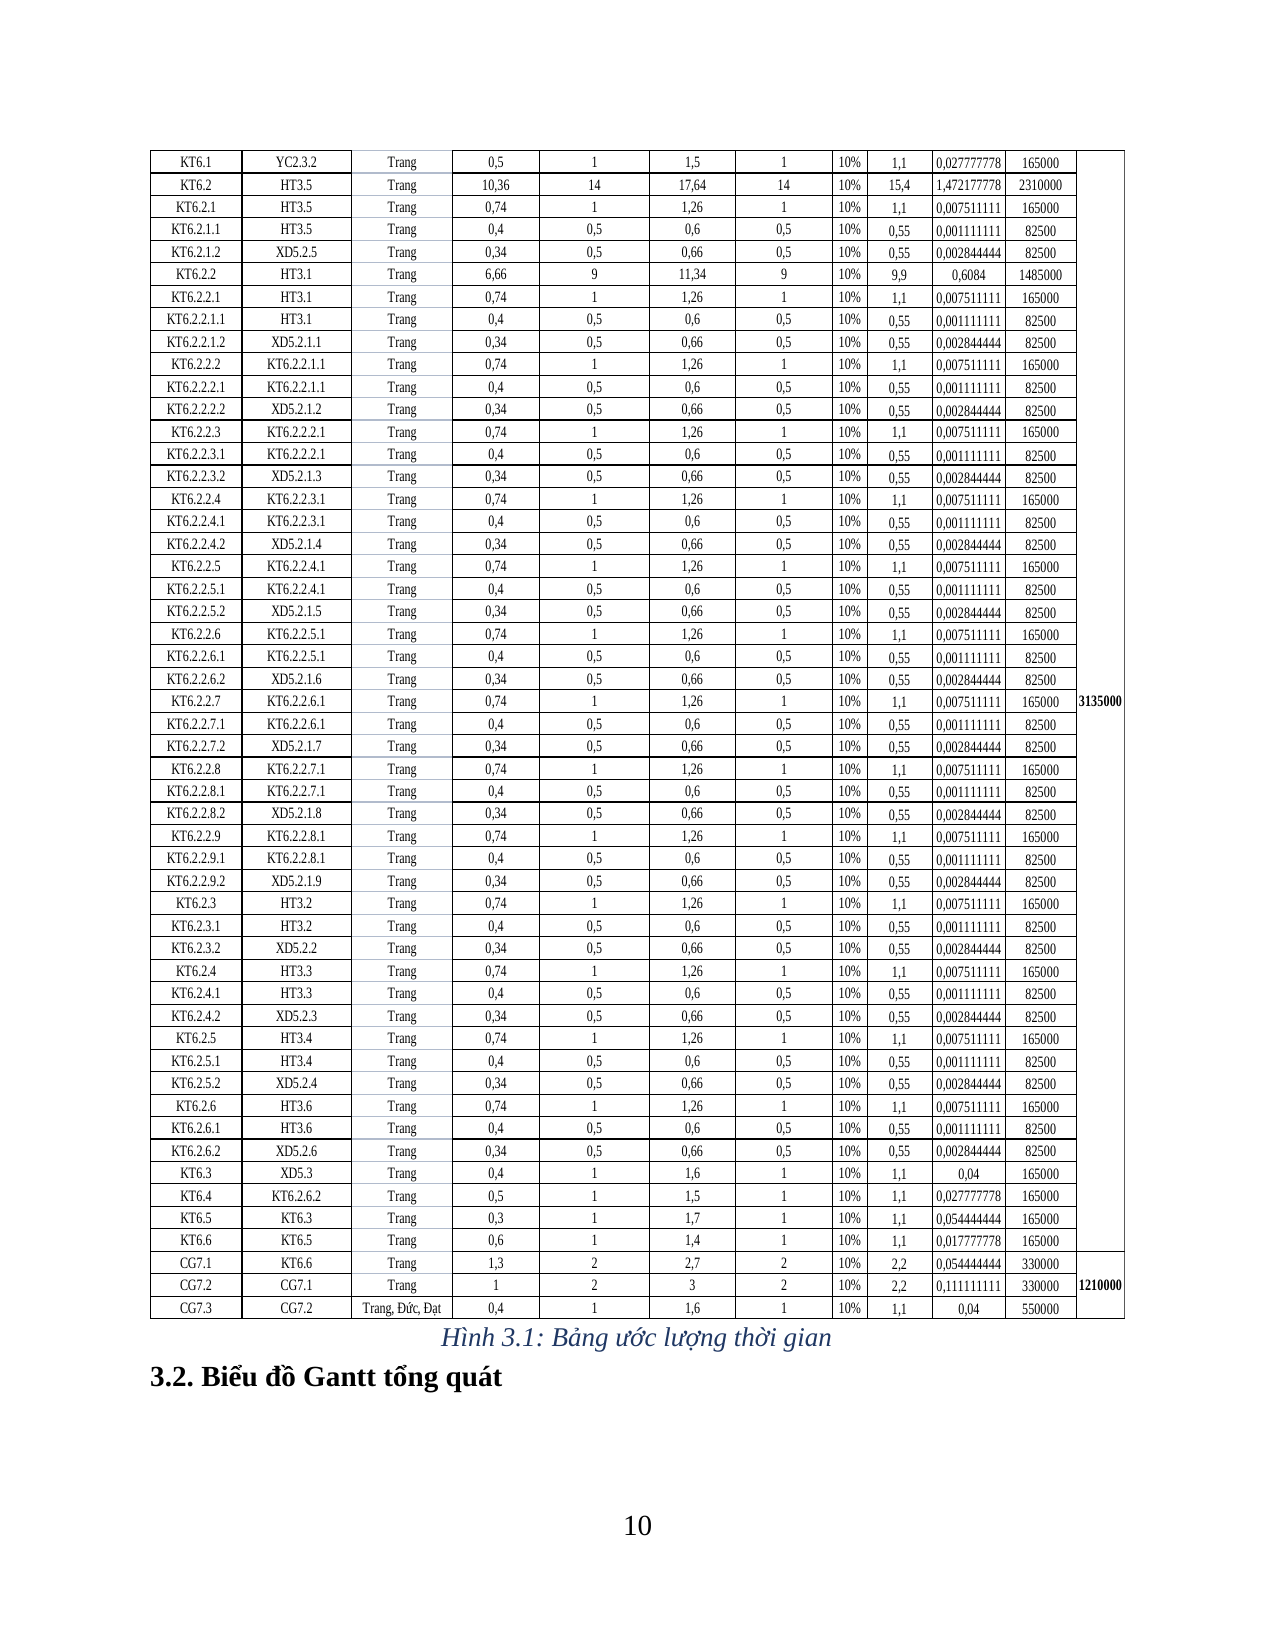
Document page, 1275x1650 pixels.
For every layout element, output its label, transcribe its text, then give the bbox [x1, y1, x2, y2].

subtitle Hình 3.1: Bảng ước lượng thời gian [540, 892, 649, 914]
subtitle Hình 3.1: Bảng ước lượng thời gian [540, 1229, 649, 1251]
subtitle Hình 3.1: Bảng ước lượng thời gian [243, 421, 351, 442]
subtitle Hình 3.1: Bảng ước lượng thời gian [352, 1072, 452, 1094]
subtitle Hình 3.1: Bảng ước lượng thời gian [736, 645, 832, 667]
subtitle Hình 3.1: Bảng ước lượng thời gian [540, 1252, 649, 1273]
subtitle Hình 3.1: Bảng ước lượng thời gian [352, 353, 452, 375]
subtitle Hình 3.1: Bảng ước lượng thời gian [540, 825, 649, 846]
subtitle Hình 3.1: Bảng ước lượng thời gian [352, 780, 452, 801]
subtitle Hình 3.1: Bảng ước lượng thời gian [540, 533, 649, 554]
subtitle Hình 3.1: Bảng ước lượng thời gian [352, 960, 452, 981]
subtitle Hình 3.1: Bảng ước lượng thời gian [352, 825, 452, 846]
subtitle Hình 3.1: Bảng ước lượng thời gian [243, 151, 351, 172]
subtitle Hình 3.1: Bảng ước lượng thời gian [352, 1162, 452, 1183]
subtitle Hình 3.1: Bảng ước lượng thời gian [352, 1095, 452, 1116]
subtitle Hình 3.1: Bảng ước lượng thời gian [352, 937, 452, 959]
subtitle Hình 3.1: Bảng ước lượng thời gian [352, 1184, 452, 1206]
subtitle Hình 3.1: Bảng ước lượng thời gian [243, 1117, 351, 1138]
subtitle Hình 3.1: Bảng ước lượng thời gian [736, 555, 832, 577]
subtitle Hình 3.1: Bảng ước lượng thời gian [352, 690, 452, 712]
subtitle Hình 3.1: Bảng ước lượng thời gian [243, 555, 351, 577]
subtitle Hình 3.1: Bảng ước lượng thời gian [540, 713, 649, 734]
subtitle Hình 3.1: Bảng ước lượng thời gian [540, 241, 649, 262]
subtitle Hình 3.1: Bảng ước lượng thời gian [540, 645, 649, 667]
subtitle Hình 3.1: Bảng ước lượng thời gian [352, 1117, 452, 1138]
subtitle Hình 3.1: Bảng ước lượng thời gian [736, 600, 832, 622]
subtitle Hình 3.1: Bảng ước lượng thời gian [243, 803, 351, 824]
subtitle Hình 3.1: Bảng ước lượng thời gian [540, 1072, 649, 1094]
subtitle Hình 3.1: Bảng ước lượng thời gian [540, 1005, 649, 1026]
subtitle Hình 3.1: Bảng ước lượng thời gian [736, 1274, 832, 1296]
subtitle Hình 3.1: Bảng ước lượng thời gian [243, 218, 351, 240]
subtitle Hình 3.1: Bảng ước lượng thời gian [352, 443, 452, 464]
subtitle Hình 3.1: Bảng ước lượng thời gian [352, 645, 452, 667]
subtitle Hình 3.1: Bảng ước lượng thời gian [540, 803, 649, 824]
subtitle Hình 3.1: Bảng ước lượng thời gian [243, 1162, 351, 1183]
subtitle Hình 3.1: Bảng ước lượng thời gian [243, 735, 351, 756]
subtitle Hình 3.1: Bảng ước lượng thời gian [352, 376, 452, 397]
subtitle Hình 3.1: Bảng ước lượng thời gian [352, 1252, 452, 1273]
subtitle Hình 3.1: Bảng ước lượng thời gian [243, 466, 351, 487]
subtitle Hình 3.1: Bảng ước lượng thời gian [243, 1297, 351, 1318]
subtitle Hình 3.1: Bảng ước lượng thời gian [540, 668, 649, 689]
subtitle Hình 3.1: Bảng ước lượng thời gian [243, 1207, 351, 1228]
subtitle Hình 3.1: Bảng ước lượng thời gian [243, 1229, 351, 1251]
subtitle Hình 3.1: Bảng ước lượng thời gian [243, 286, 351, 307]
subtitle Hình 3.1: Bảng ước lượng thời gian [243, 308, 351, 330]
subtitle Hình 3.1: Bảng ước lượng thời gian [352, 533, 452, 554]
subtitle Hình 3.1: Bảng ước lượng thời gian [243, 982, 351, 1004]
subtitle Hình 3.1: Bảng ước lượng thời gian [243, 1140, 351, 1161]
subtitle Hình 3.1: Bảng ước lượng thời gian [243, 488, 351, 509]
subtitle Hình 3.1: Bảng ước lượng thời gian [243, 196, 351, 217]
subtitle Hình 3.1: Bảng ước lượng thời gian [352, 196, 452, 217]
subtitle Hình 3.1: Bảng ước lượng thời gian [352, 735, 452, 756]
subtitle Hình 3.1: Bảng ước lượng thời gian [540, 1050, 649, 1071]
subtitle Hình 3.1: Bảng ước lượng thời gian [352, 758, 452, 779]
subtitle Hình 3.1: Bảng ước lượng thời gian [540, 735, 649, 756]
subtitle Hình 3.1: Bảng ước lượng thời gian [352, 331, 452, 352]
subtitle Hình 3.1: Bảng ước lượng thời gian [540, 1162, 649, 1183]
subtitle Hình 3.1: Bảng ước lượng thời gian [540, 578, 649, 599]
subtitle Hình 3.1: Bảng ước lượng thời gian [243, 668, 351, 689]
subtitle Hình 3.1: Bảng ước lượng thời gian [736, 263, 832, 285]
subtitle Hình 3.1: Bảng ước lượng thời gian [150, 1319, 1125, 1352]
subtitle Hình 3.1: Bảng ước lượng thời gian [540, 758, 649, 779]
subtitle Hình 3.1: Bảng ước lượng thời gian [352, 555, 452, 577]
subtitle Hình 3.1: Bảng ước lượng thời gian [736, 353, 832, 375]
subtitle Hình 3.1: Bảng ước lượng thời gian [540, 1207, 649, 1228]
subtitle Hình 3.1: Bảng ước lượng thời gian [243, 825, 351, 846]
subtitle Hình 3.1: Bảng ước lượng thời gian [540, 623, 649, 644]
subtitle Hình 3.1: Bảng ước lượng thời gian [352, 1297, 452, 1318]
subtitle Hình 3.1: Bảng ước lượng thời gian [540, 218, 649, 240]
subtitle Hình 3.1: Bảng ước lượng thời gian [243, 758, 351, 779]
subtitle Hình 3.1: Bảng ước lượng thời gian [540, 1297, 649, 1318]
subtitle Hình 3.1: Bảng ước lượng thời gian [540, 1140, 649, 1161]
subtitle Hình 3.1: Bảng ước lượng thời gian [243, 241, 351, 262]
subtitle Hình 3.1: Bảng ước lượng thời gian [540, 937, 649, 959]
subtitle Hình 3.1: Bảng ước lượng thời gian [352, 174, 452, 195]
subtitle Hình 3.1: Bảng ước lượng thời gian [352, 600, 452, 622]
subtitle Hình 3.1: Bảng ước lượng thời gian [736, 218, 832, 240]
subtitle Hình 3.1: Bảng ước lượng thời gian [243, 892, 351, 914]
subtitle Hình 3.1: Bảng ước lượng thời gian [352, 1207, 452, 1228]
subtitle Hình 3.1: Bảng ước lượng thời gian [352, 892, 452, 914]
subtitle Hình 3.1: Bảng ước lượng thời gian [540, 286, 649, 307]
subtitle Hình 3.1: Bảng ước lượng thời gian [243, 1027, 351, 1049]
subtitle Hình 3.1: Bảng ước lượng thời gian [243, 1005, 351, 1026]
subtitle Hình 3.1: Bảng ước lượng thời gian [540, 466, 649, 487]
subtitle Hình 3.1: Bảng ước lượng thời gian [540, 308, 649, 330]
subtitle Hình 3.1: Bảng ước lượng thời gian [736, 982, 832, 1004]
subtitle Hình 3.1: Bảng ước lượng thời gian [243, 915, 351, 936]
subtitle Hình 3.1: Bảng ước lượng thời gian [243, 1184, 351, 1206]
subtitle Hình 3.1: Bảng ước lượng thời gian [243, 263, 351, 285]
subtitle Hình 3.1: Bảng ước lượng thời gian [540, 915, 649, 936]
subtitle Hình 3.1: Bảng ước lượng thời gian [352, 466, 452, 487]
subtitle Hình 3.1: Bảng ước lượng thời gian [540, 421, 649, 442]
subtitle Hình 3.1: Bảng ước lượng thời gian [736, 892, 832, 914]
subtitle Hình 3.1: Bảng ước lượng thời gian [736, 1027, 832, 1049]
subtitle Hình 3.1: Bảng ước lượng thời gian [540, 510, 649, 532]
subtitle Hình 3.1: Bảng ước lượng thời gian [243, 600, 351, 622]
subtitle Hình 3.1: Bảng ước lượng thời gian [352, 263, 452, 285]
subtitle Hình 3.1: Bảng ước lượng thời gian [243, 1252, 351, 1273]
subtitle Hình 3.1: Bảng ước lượng thời gian [540, 263, 649, 285]
subtitle Hình 3.1: Bảng ước lượng thời gian [540, 555, 649, 577]
subtitle Hình 3.1: Bảng ước lượng thời gian [352, 1274, 452, 1296]
subtitle Hình 3.1: Bảng ước lượng thời gian [243, 578, 351, 599]
subtitle Hình 3.1: Bảng ước lượng thời gian [540, 376, 649, 397]
subtitle Hình 3.1: Bảng ước lượng thời gian [243, 331, 351, 352]
subtitle Hình 3.1: Bảng ước lượng thời gian [1077, 151, 1124, 1251]
subtitle Hình 3.1: Bảng ước lượng thời gian [540, 488, 649, 509]
subtitle Hình 3.1: Bảng ước lượng thời gian [243, 960, 351, 981]
subtitle Hình 3.1: Bảng ước lượng thời gian [736, 1184, 832, 1206]
subtitle Hình 3.1: Bảng ước lượng thời gian [243, 937, 351, 959]
subtitle Hình 3.1: Bảng ước lượng thời gian [736, 510, 832, 532]
subtitle Hình 3.1: Bảng ước lượng thời gian [540, 847, 649, 869]
subtitle Hình 3.1: Bảng ước lượng thời gian [243, 780, 351, 801]
subtitle Hình 3.1: Bảng ước lượng thời gian [243, 645, 351, 667]
subtitle Hình 3.1: Bảng ước lượng thời gian [352, 578, 452, 599]
subtitle Hình 3.1: Bảng ước lượng thời gian [243, 623, 351, 644]
subtitle Hình 3.1: Bảng ước lượng thời gian [540, 398, 649, 419]
subtitle Hình 3.1: Bảng ước lượng thời gian [352, 151, 452, 172]
subtitle 3.2. Biểu đồ Gantt tổng quát [150, 1359, 1125, 1392]
subtitle Hình 3.1: Bảng ước lượng thời gian [352, 421, 452, 442]
subtitle Hình 3.1: Bảng ước lượng thời gian [540, 196, 649, 217]
subtitle Hình 3.1: Bảng ước lượng thời gian [352, 308, 452, 330]
subtitle Hình 3.1: Bảng ước lượng thời gian [352, 1050, 452, 1071]
subtitle Hình 3.1: Bảng ước lượng thời gian [736, 1072, 832, 1094]
subtitle Hình 3.1: Bảng ước lượng thời gian [540, 151, 649, 172]
subtitle Hình 3.1: Bảng ước lượng thời gian [243, 533, 351, 554]
subtitle Hình 3.1: Bảng ước lượng thời gian [540, 1095, 649, 1116]
subtitle Hình 3.1: Bảng ước lượng thời gian [243, 713, 351, 734]
subtitle Hình 3.1: Bảng ước lượng thời gian [540, 690, 649, 712]
subtitle Hình 3.1: Bảng ước lượng thời gian [352, 982, 452, 1004]
subtitle Hình 3.1: Bảng ước lượng thời gian [243, 1050, 351, 1071]
subtitle Hình 3.1: Bảng ước lượng thời gian [243, 510, 351, 532]
subtitle Hình 3.1: Bảng ước lượng thời gian [736, 937, 832, 959]
subtitle Hình 3.1: Bảng ước lượng thời gian [243, 1274, 351, 1296]
subtitle Hình 3.1: Bảng ước lượng thời gian [736, 1229, 832, 1251]
subtitle Hình 3.1: Bảng ước lượng thời gian [243, 443, 351, 464]
subtitle Hình 3.1: Bảng ước lượng thời gian [540, 331, 649, 352]
subtitle Hình 3.1: Bảng ước lượng thời gian [243, 1095, 351, 1116]
subtitle Hình 3.1: Bảng ước lượng thời gian [736, 690, 832, 712]
subtitle Hình 3.1: Bảng ước lượng thời gian [243, 870, 351, 891]
subtitle Hình 3.1: Bảng ước lượng thời gian [352, 1140, 452, 1161]
subtitle Hình 3.1: Bảng ước lượng thời gian [540, 1184, 649, 1206]
subtitle Hình 3.1: Bảng ước lượng thời gian [352, 915, 452, 936]
subtitle Hình 3.1: Bảng ước lượng thời gian [243, 690, 351, 712]
subtitle Hình 3.1: Bảng ước lượng thời gian [736, 847, 832, 869]
subtitle Hình 3.1: Bảng ước lượng thời gian [540, 443, 649, 464]
subtitle Hình 3.1: Bảng ước lượng thời gian [352, 847, 452, 869]
subtitle Hình 3.1: Bảng ước lượng thời gian [243, 847, 351, 869]
subtitle Hình 3.1: Bảng ước lượng thời gian [352, 398, 452, 419]
subtitle Hình 3.1: Bảng ước lượng thời gian [540, 174, 649, 195]
subtitle Hình 3.1: Bảng ước lượng thời gian [352, 713, 452, 734]
subtitle Hình 3.1: Bảng ước lượng thời gian [352, 510, 452, 532]
subtitle Hình 3.1: Bảng ước lượng thời gian [352, 488, 452, 509]
subtitle Hình 3.1: Bảng ước lượng thời gian [352, 623, 452, 644]
subtitle Hình 3.1: Bảng ước lượng thời gian [352, 803, 452, 824]
subtitle Hình 3.1: Bảng ước lượng thời gian [540, 1027, 649, 1049]
subtitle Hình 3.1: Bảng ước lượng thời gian [352, 1027, 452, 1049]
subtitle Hình 3.1: Bảng ước lượng thời gian [243, 174, 351, 195]
subtitle Hình 3.1: Bảng ước lượng thời gian [540, 1117, 649, 1138]
subtitle Hình 3.1: Bảng ước lượng thời gian [540, 353, 649, 375]
subtitle Hình 3.1: Bảng ước lượng thời gian [352, 870, 452, 891]
subtitle Hình 3.1: Bảng ước lượng thời gian [243, 376, 351, 397]
subtitle Hình 3.1: Bảng ước lượng thời gian [540, 780, 649, 801]
subtitle Hình 3.1: Bảng ước lượng thời gian [736, 308, 832, 330]
subtitle Hình 3.1: Bảng ước lượng thời gian [352, 218, 452, 240]
subtitle Hình 3.1: Bảng ước lượng thời gian [1077, 1252, 1124, 1318]
subtitle Hình 3.1: Bảng ước lượng thời gian [352, 1005, 452, 1026]
subtitle Hình 3.1: Bảng ước lượng thời gian [243, 1072, 351, 1094]
subtitle Hình 3.1: Bảng ước lượng thời gian [243, 353, 351, 375]
subtitle Hình 3.1: Bảng ước lượng thời gian [352, 668, 452, 689]
subtitle Hình 3.1: Bảng ước lượng thời gian [540, 870, 649, 891]
subtitle Hình 3.1: Bảng ước lượng thời gian [540, 600, 649, 622]
subtitle Hình 3.1: Bảng ước lượng thời gian [540, 982, 649, 1004]
subtitle Hình 3.1: Bảng ước lượng thời gian [540, 1274, 649, 1296]
subtitle Hình 3.1: Bảng ước lượng thời gian [352, 1229, 452, 1251]
subtitle Hình 3.1: Bảng ước lượng thời gian [352, 286, 452, 307]
subtitle Hình 3.1: Bảng ước lượng thời gian [540, 960, 649, 981]
subtitle Hình 3.1: Bảng ước lượng thời gian [243, 398, 351, 419]
subtitle Hình 3.1: Bảng ước lượng thời gian [352, 241, 452, 262]
